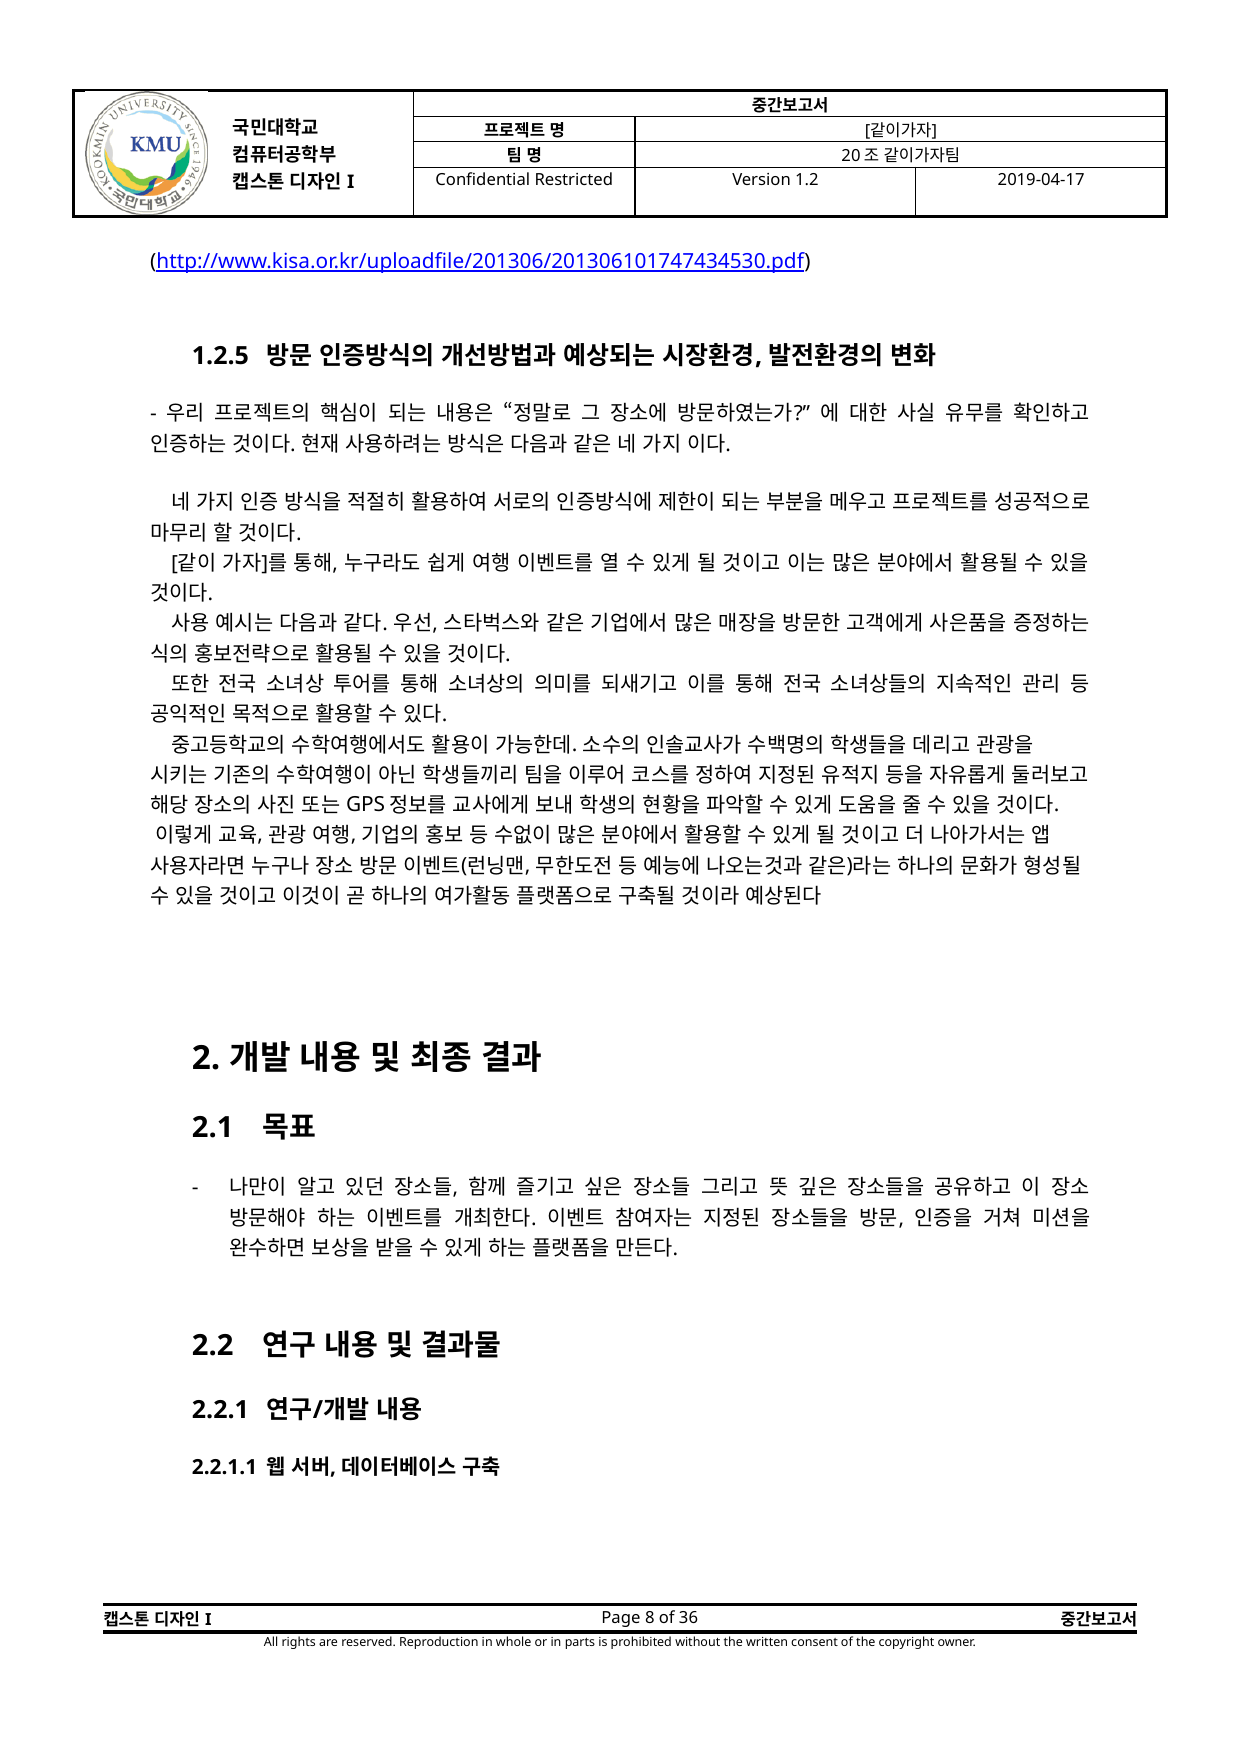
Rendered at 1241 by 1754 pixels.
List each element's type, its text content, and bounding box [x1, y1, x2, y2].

subtitle 연구 내용 및 결과물 [192, 1322, 1046, 1364]
subtitle 웹 서버, 데이터베이스 구축 [192, 1451, 1090, 1481]
text 사용 예시는 다음과 같다. 우선, 스타벅스와 같은 기업에서 많은 매장을 방문한 고객에게 사은품을 증정하는 식의 홍보전략으로 활용될 수 있을 것이다. [150, 607, 1090, 667]
text - 우리 프로젝트의 핵심이 되는 내용은 “정말로 그 장소에 방문하였는가?” 에 대한 사실 유무를 확인하고 인증하는 것이다. 현재 사용하려는 방식은 다음과 같은 네 가지 이다. [150, 396, 1090, 457]
subtitle 연구/개발 내용 [192, 1389, 1090, 1426]
text 중고등학교의 수학여행에서도 활용이 가능한데. 소수의 인솔교사가 수백명의 학생들을 데리고 관광을 시키는 기존의 수학여행이 아닌 학생들끼리 팀을 이루어 코스를 정하여 지정된 유적지 등을 자유롭게 둘러보고 해당 장소의 사진 또는 GPS정보를 교사에게 보내 학생의 현황을 파악할 수 있게 도움을 줄 수 있을 것이다. [150, 728, 1090, 819]
text [같이 가자]를 통해, 누구라도 쉽게 여행 이벤트를 열 수 있게 될 것이고 이는 많은 분야에서 활용될 수 있을 것이다. [150, 546, 1090, 607]
text (http://www.kisa.or.kr/uploadfile/201306/201306101747434530.pdf) [150, 246, 1090, 275]
list 나만이 알고 있던 장소들, 함께 즐기고 싶은 장소들 그리고 뜻 깊은 장소들을 공유하고 이 장소 방문해야 하는 이벤트를 개최한다. 이벤트 참여자는 지정된 장소들을 방문, 인증을 거쳐 미션을 완수하면 보상을 받을 수 있게 하는 플랫폼을 만든다. [192, 1171, 1090, 1261]
subtitle 개발 내용 및 최종 결과 [192, 1031, 1090, 1079]
subtitle 목표 [192, 1103, 1046, 1146]
text 이렇게 교육, 관광 여행, 기업의 홍보 등 수없이 많은 분야에서 활용할 수 있게 될 것이고 더 나아가서는 앱 사용자라면 누구나 장소 방문 이벤트(런닝맨, 무한도전 등 예능에 나오는것과 같은)라는 하나의 문화가 형성될 수 있을 것이고 이것이 곧 하나의 여가활동 플랫폼으로 구축될 것이라 예상된다 [150, 819, 1090, 909]
text 또한 전국 소녀상 투어를 통해 소녀상의 의미를 되새기고 이를 통해 전국 소녀상들의 지속적인 관리 등 공익적인 목적으로 활용할 수 있다. [150, 667, 1090, 728]
text 네 가지 인증 방식을 적절히 활용하여 서로의 인증방식에 제한이 되는 부분을 메우고 프로젝트를 성공적으로 마무리 할 것이다. [150, 486, 1090, 546]
subtitle 방문 인증방식의 개선방법과 예상되는 시장환경, 발전환경의 변화 [192, 335, 1090, 371]
picture [85, 91, 208, 215]
